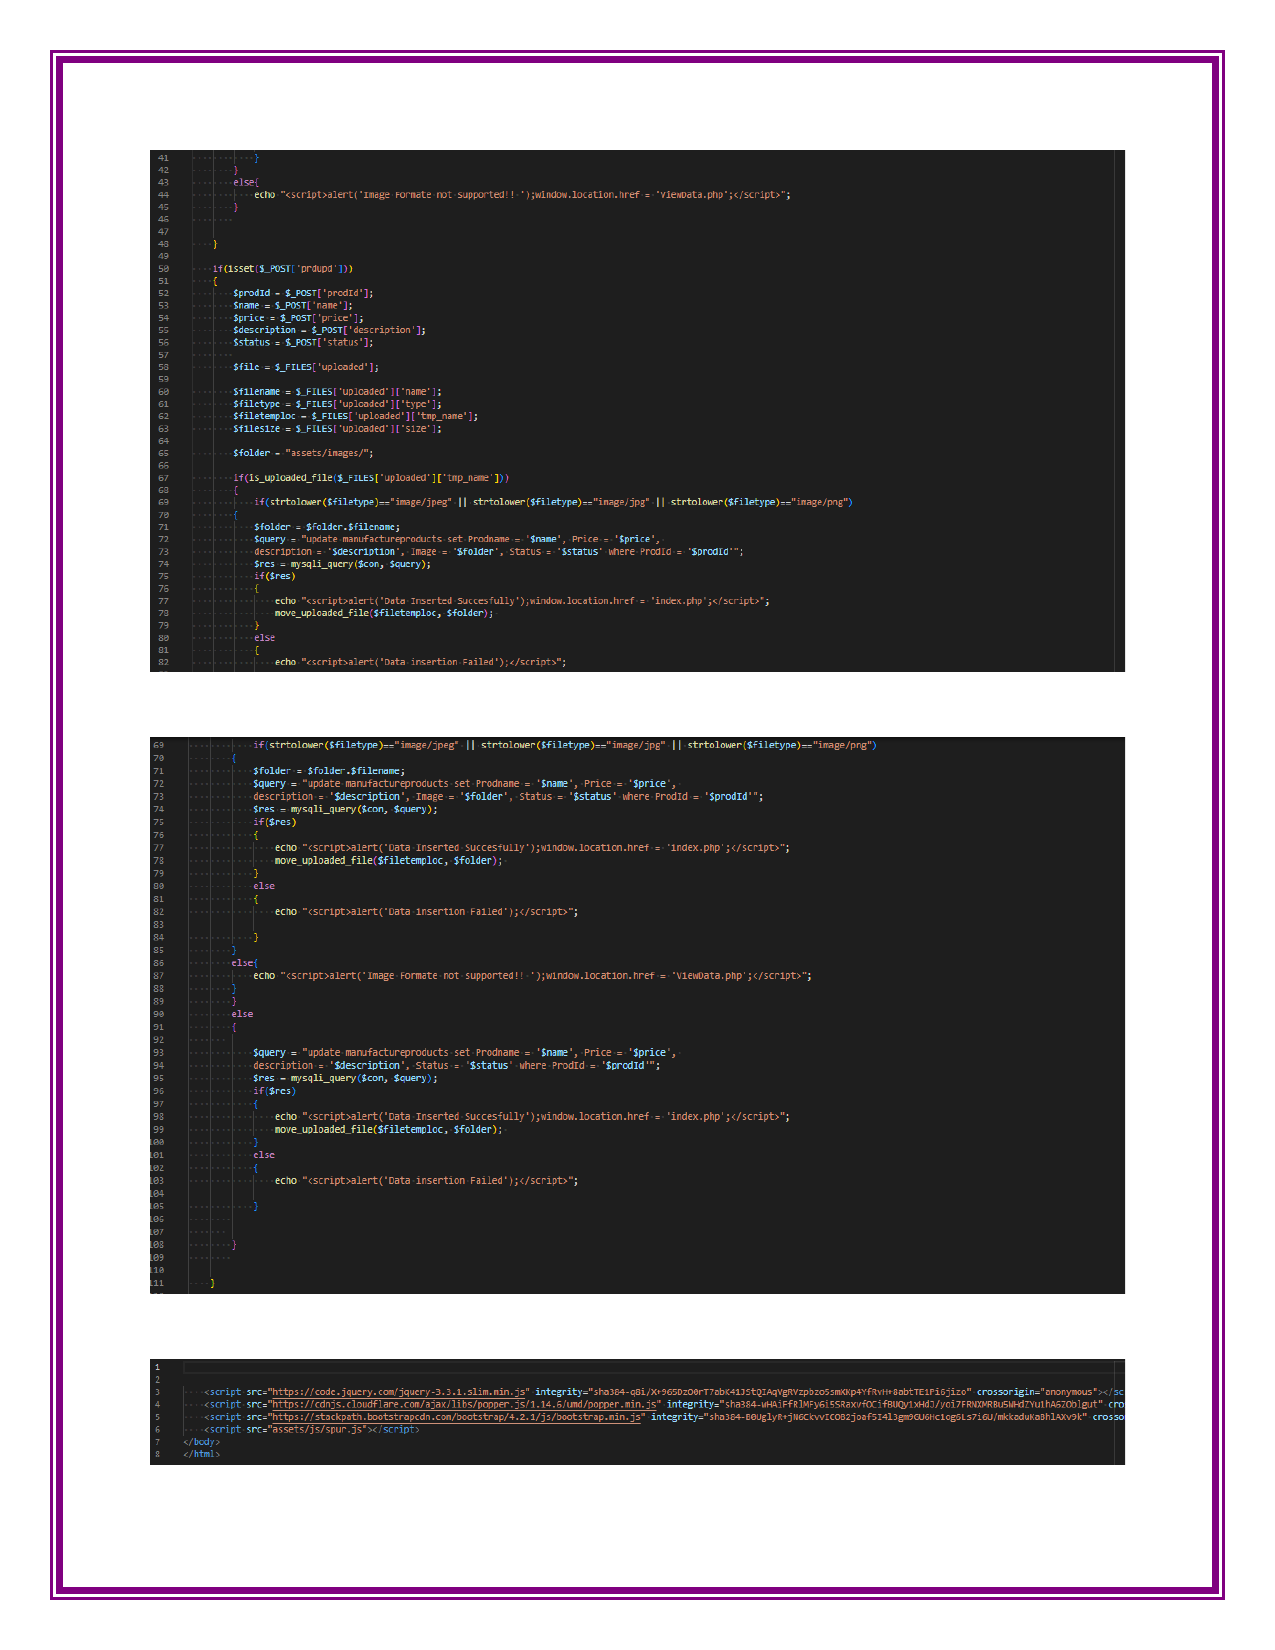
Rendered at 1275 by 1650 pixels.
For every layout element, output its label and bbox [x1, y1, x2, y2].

picture [150, 737, 1125, 1294]
picture [150, 1359, 1125, 1465]
picture [150, 150, 1125, 672]
